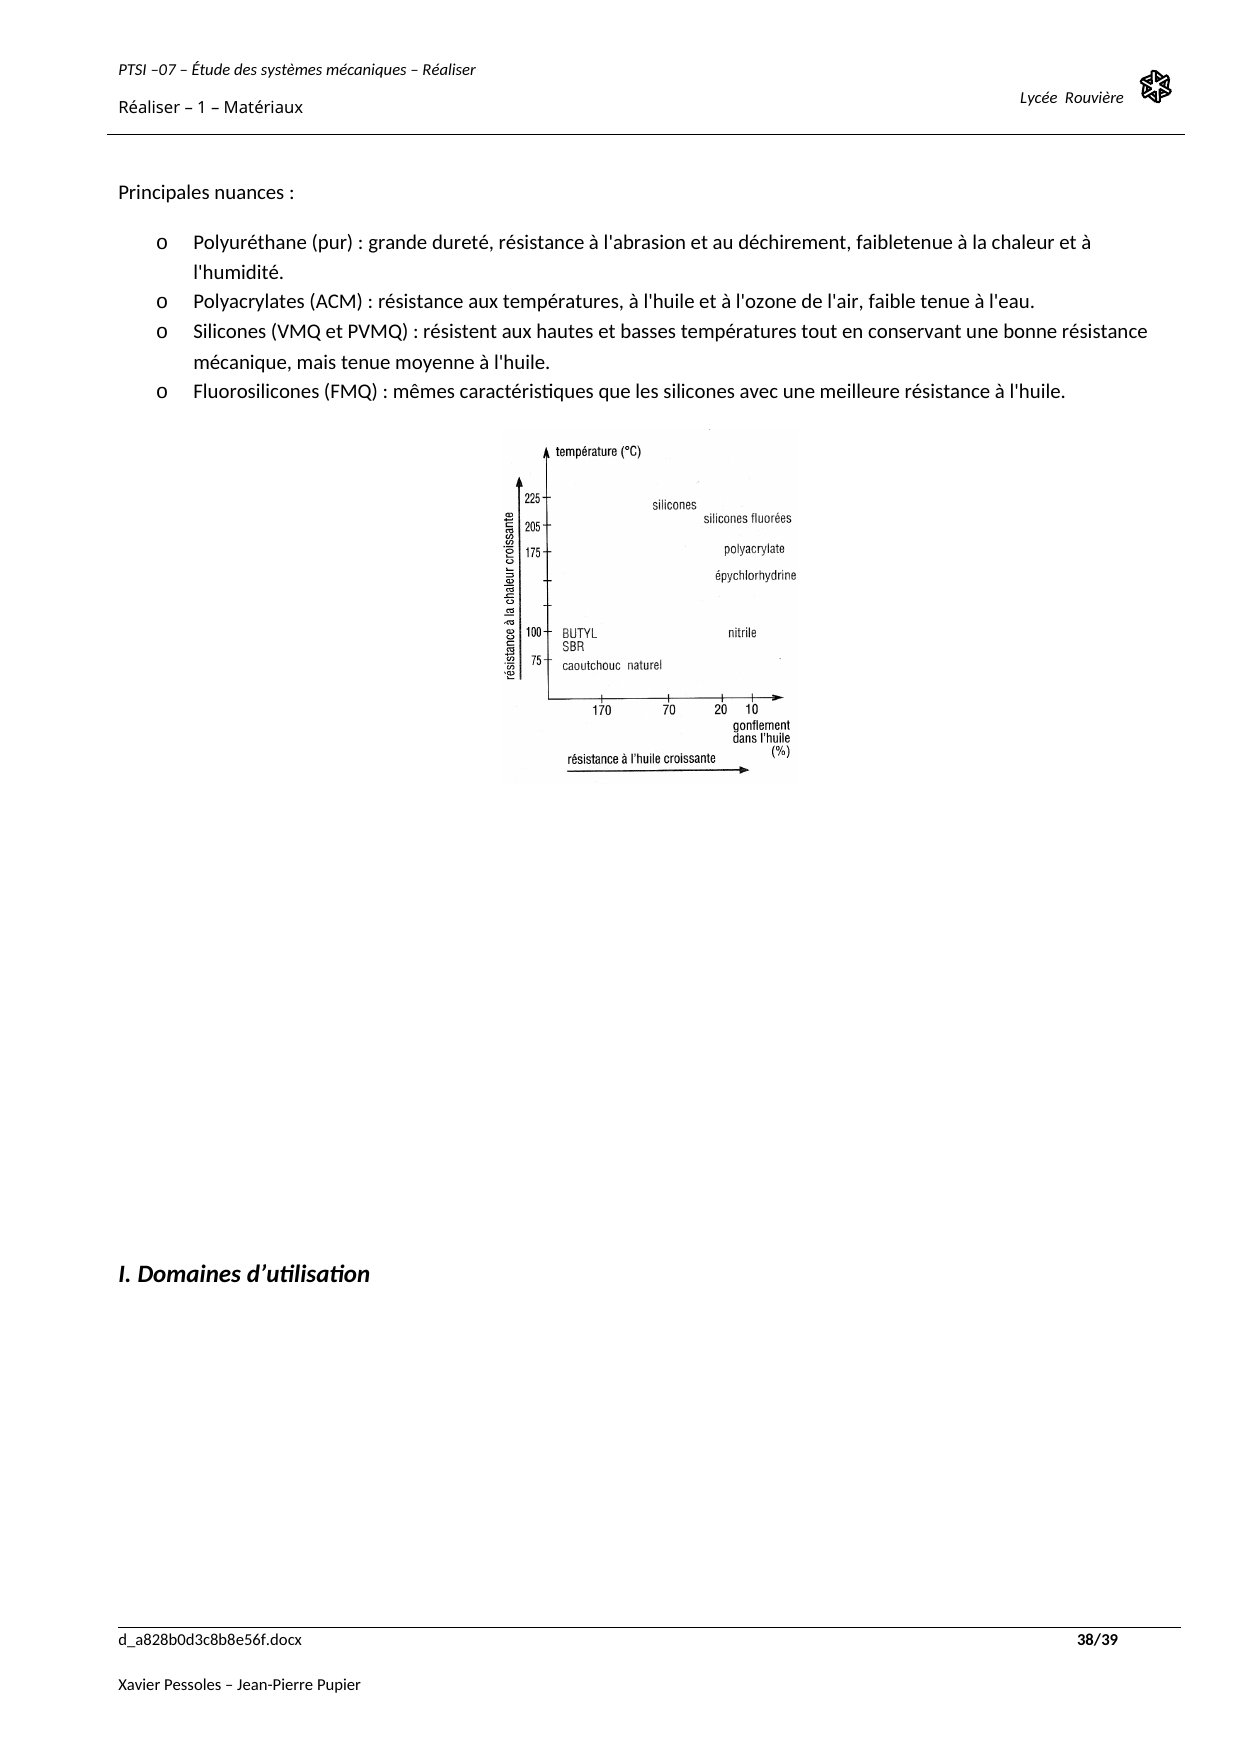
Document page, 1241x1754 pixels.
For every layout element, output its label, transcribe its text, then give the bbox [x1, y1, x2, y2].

list Silicones (VMQ et PVMQ) : résistent aux hautes et basses températures tout en conservant une bonne résistance mécanique, mais tenue moyenne à l'huile. [156, 319, 1181, 374]
list Fluorosilicones (FMQ) : mêmes caractéristiques que les silicones avec une meilleure résistance à l'huile. [156, 378, 1181, 404]
list Polyacrylates (ACM) : résistance aux températures, à l'huile et à l'ozone de l'air, faible tenue à l'eau. [156, 288, 1181, 315]
subtitle Domaines d’utilisation [118, 1258, 1181, 1289]
text Principales nuances : [118, 179, 1181, 204]
picture [501, 429, 799, 784]
list Polyuréthane (pur) : grande dureté, résistance à l'abrasion et au déchirement, faibletenue à la chaleur et à l'humidité. [156, 229, 1181, 284]
